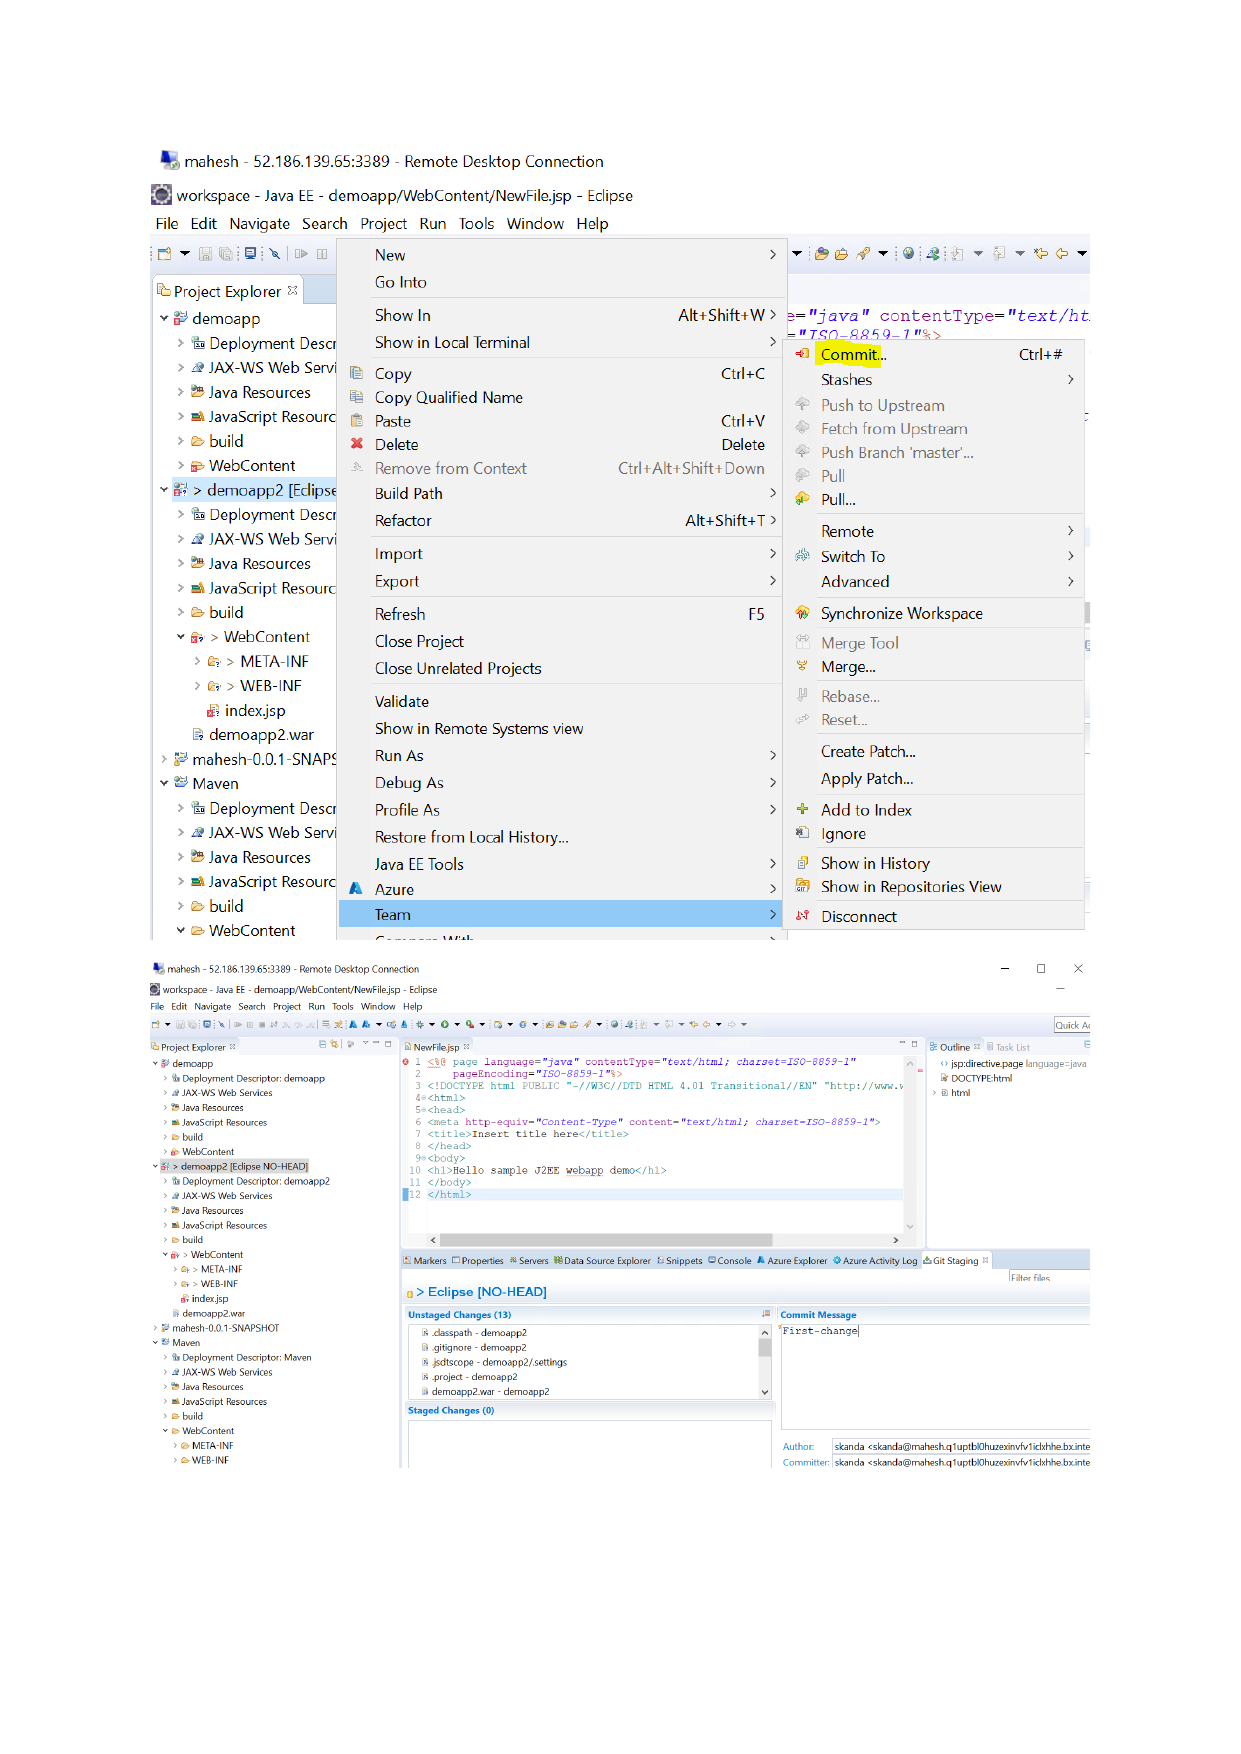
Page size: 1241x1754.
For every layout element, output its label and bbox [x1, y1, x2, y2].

picture [150, 958, 1091, 1468]
picture [150, 150, 1091, 940]
